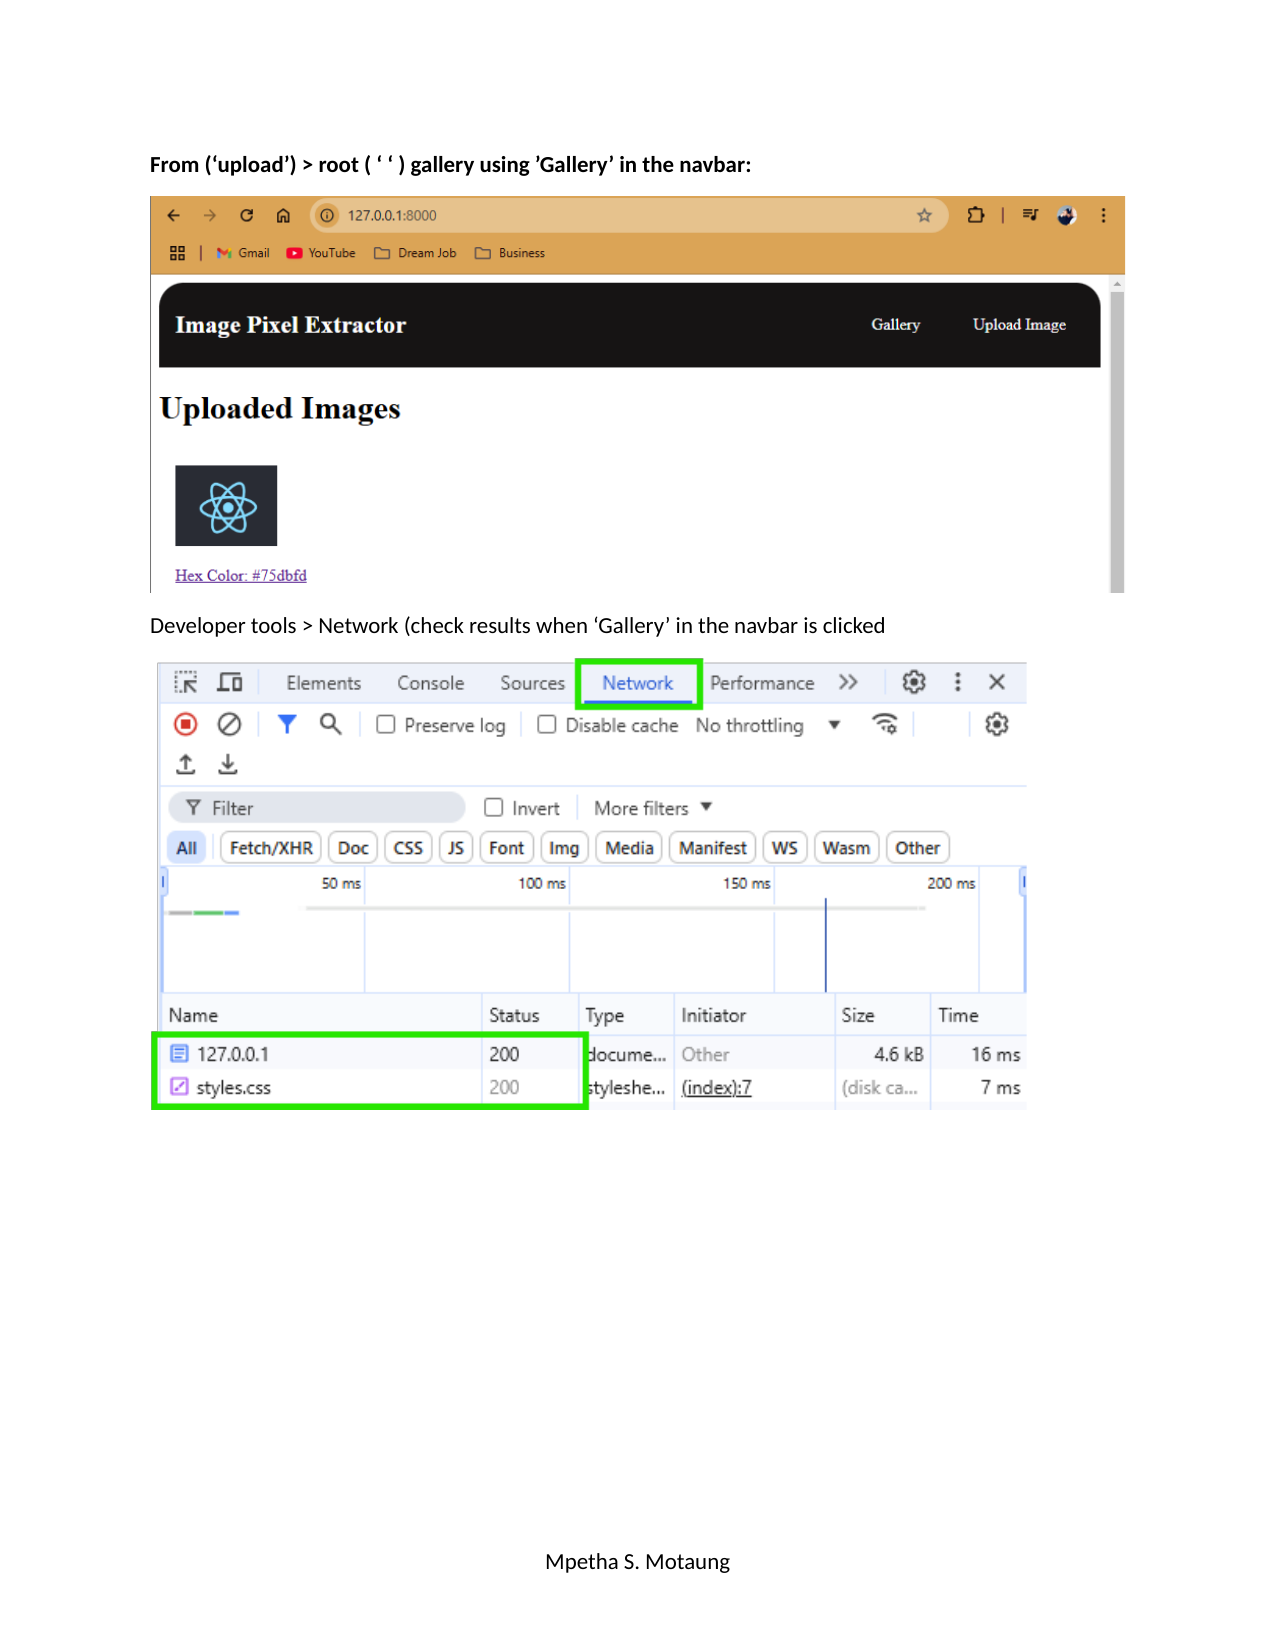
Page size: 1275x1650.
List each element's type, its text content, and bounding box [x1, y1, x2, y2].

text Developer tools > Network (check results when ‘Gallery’ in the navbar is clicked [150, 611, 1125, 639]
picture [150, 196, 1125, 593]
picture [150, 658, 1027, 1110]
text From (‘upload’) > root ( ‘ ‘ ) gallery using ’Gallery’ in the navbar: [150, 150, 1125, 178]
